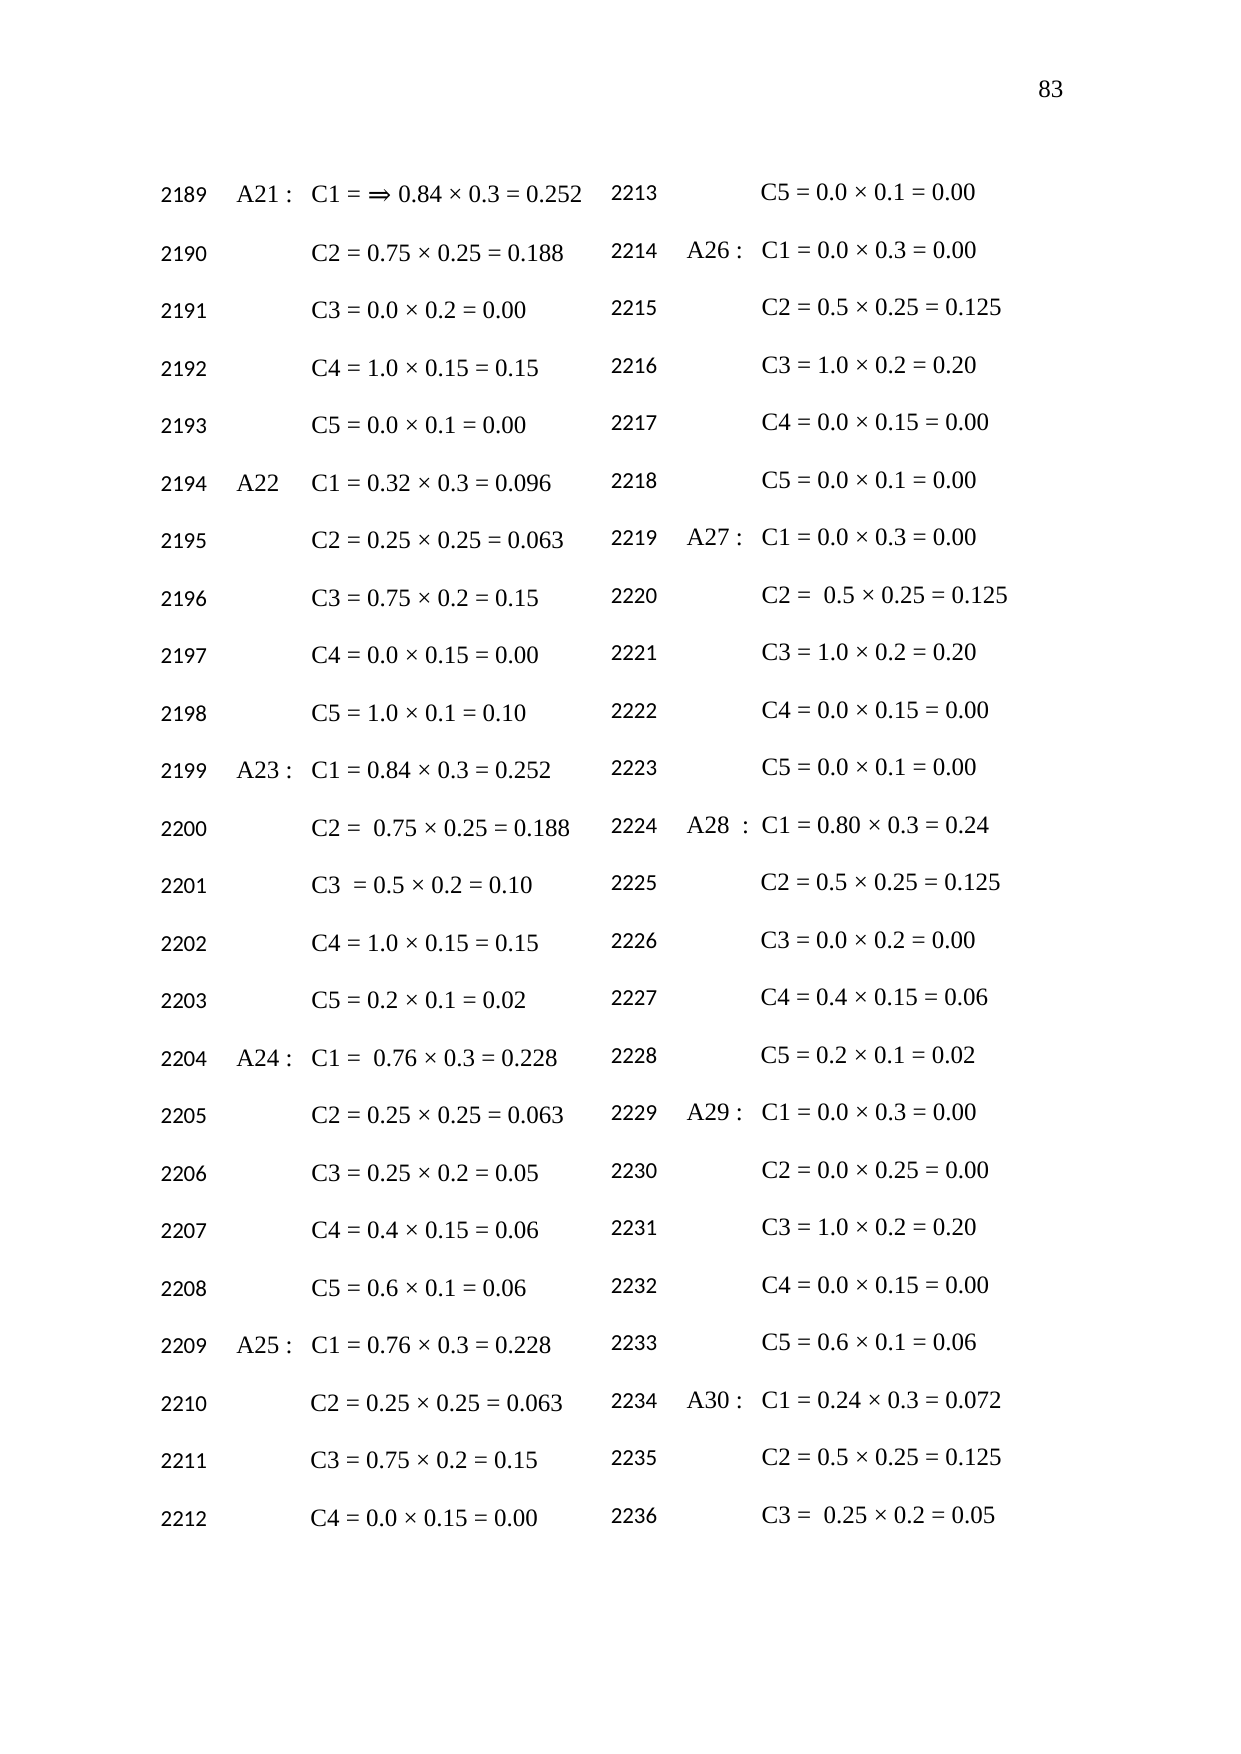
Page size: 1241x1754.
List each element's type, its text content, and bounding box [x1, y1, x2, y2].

text C2 = 0.25 × 0.25 = 0.063 [236, 1100, 613, 1129]
text C4 = 0.4 × 0.15 = 0.06 [236, 1215, 613, 1244]
text C5 = 0.6 × 0.1 = 0.06 [686, 1327, 1063, 1356]
text C5 = 0.0 × 0.1 = 0.00 [686, 752, 1063, 781]
text A26 : C1 = 0.0 × 0.3 = 0.00 [686, 235, 1063, 263]
text C2 = 0.25 × 0.25 = 0.063 [236, 525, 613, 554]
text C2 = 0.5 × 0.25 = 0.125 [686, 1442, 1063, 1471]
text C3 = 0.5 × 0.2 = 0.10 [236, 870, 613, 899]
text C5 = 0.2 × 0.1 = 0.02 [236, 985, 613, 1014]
text C5 = 1.0 × 0.1 = 0.10 [236, 698, 613, 726]
text C4 = 1.0 × 0.15 = 0.15 [236, 353, 613, 381]
text C2 = 0.5 × 0.25 = 0.125 [686, 867, 1063, 896]
text C3 = 0.25 × 0.2 = 0.05 [686, 1500, 1063, 1528]
text C3 = 0.25 × 0.2 = 0.05 [236, 1158, 613, 1186]
text C4 = 0.0 × 0.15 = 0.00 [236, 640, 613, 669]
text C2 = 0.75 × 0.25 = 0.188 [236, 238, 613, 266]
text A30 : C1 = 0.24 × 0.3 = 0.072 [686, 1385, 1063, 1413]
text A23 : C1 = 0.84 × 0.3 = 0.252 [236, 755, 613, 784]
text C4 = 0.0 × 0.15 = 0.00 [686, 1270, 1063, 1298]
text C4 = 0.0 × 0.15 = 0.00 [686, 695, 1063, 723]
text C4 = 0.4 × 0.15 = 0.06 [686, 982, 1063, 1011]
text A21 : C1 = ⇒ 0.84 × 0.3 = 0.252 [236, 177, 613, 207]
text C3 = 0.0 × 0.2 = 0.00 [686, 925, 1063, 953]
text C5 = 0.0 × 0.1 = 0.00 [686, 177, 1063, 206]
text C2 = 0.25 × 0.25 = 0.063 [236, 1388, 613, 1416]
text C5 = 0.0 × 0.1 = 0.00 [686, 465, 1063, 493]
text C3 = 0.75 × 0.2 = 0.15 [236, 583, 613, 611]
text A25 : C1 = 0.76 × 0.3 = 0.228 [236, 1330, 613, 1359]
text C5 = 0.0 × 0.1 = 0.00 [236, 410, 613, 439]
text C2 = 0.75 × 0.25 = 0.188 [236, 813, 613, 841]
text C4 = 0.0 × 0.15 = 0.00 [686, 407, 1063, 436]
text C5 = 0.6 × 0.1 = 0.06 [236, 1273, 613, 1301]
text A28 : C1 = 0.80 × 0.3 = 0.24 [686, 810, 1063, 838]
text A27 : C1 = 0.0 × 0.3 = 0.00 [686, 522, 1063, 551]
text C2 = 0.5 × 0.25 = 0.125 [686, 580, 1063, 608]
text C2 = 0.5 × 0.25 = 0.125 [686, 292, 1063, 321]
text A29 : C1 = 0.0 × 0.3 = 0.00 [686, 1097, 1063, 1126]
text A22 C1 = 0.32 × 0.3 = 0.096 [236, 468, 613, 496]
text C4 = 0.0 × 0.15 = 0.00 [236, 1503, 613, 1531]
text C3 = 1.0 × 0.2 = 0.20 [686, 350, 1063, 378]
text C3 = 1.0 × 0.2 = 0.20 [686, 637, 1063, 666]
text C4 = 1.0 × 0.15 = 0.15 [236, 928, 613, 956]
text C3 = 0.75 × 0.2 = 0.15 [236, 1445, 613, 1474]
text C2 = 0.0 × 0.25 = 0.00 [686, 1155, 1063, 1183]
text C5 = 0.2 × 0.1 = 0.02 [686, 1040, 1063, 1068]
text A24 : C1 = 0.76 × 0.3 = 0.228 [236, 1043, 613, 1071]
text C3 = 0.0 × 0.2 = 0.00 [236, 295, 613, 324]
text C3 = 1.0 × 0.2 = 0.20 [686, 1212, 1063, 1241]
